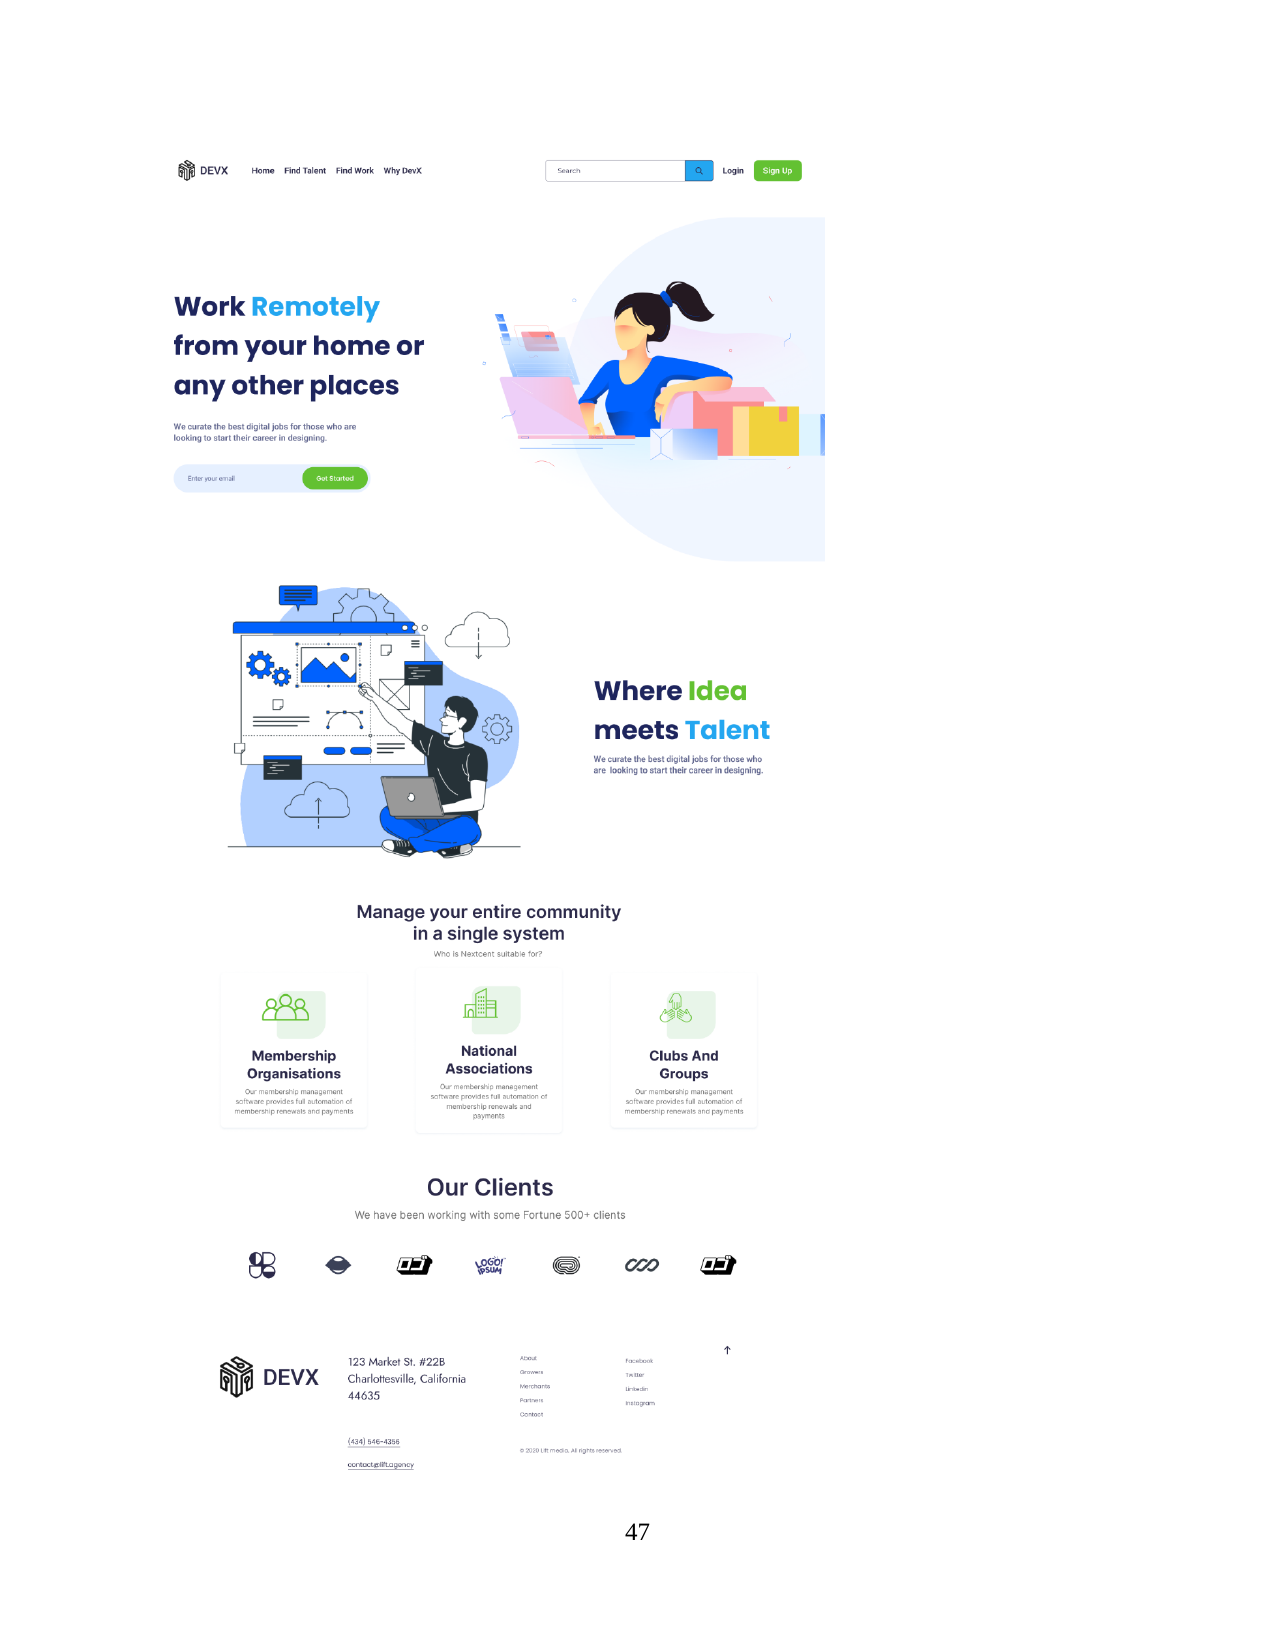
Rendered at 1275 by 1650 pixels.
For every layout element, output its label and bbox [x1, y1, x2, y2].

picture [150, 150, 825, 1500]
